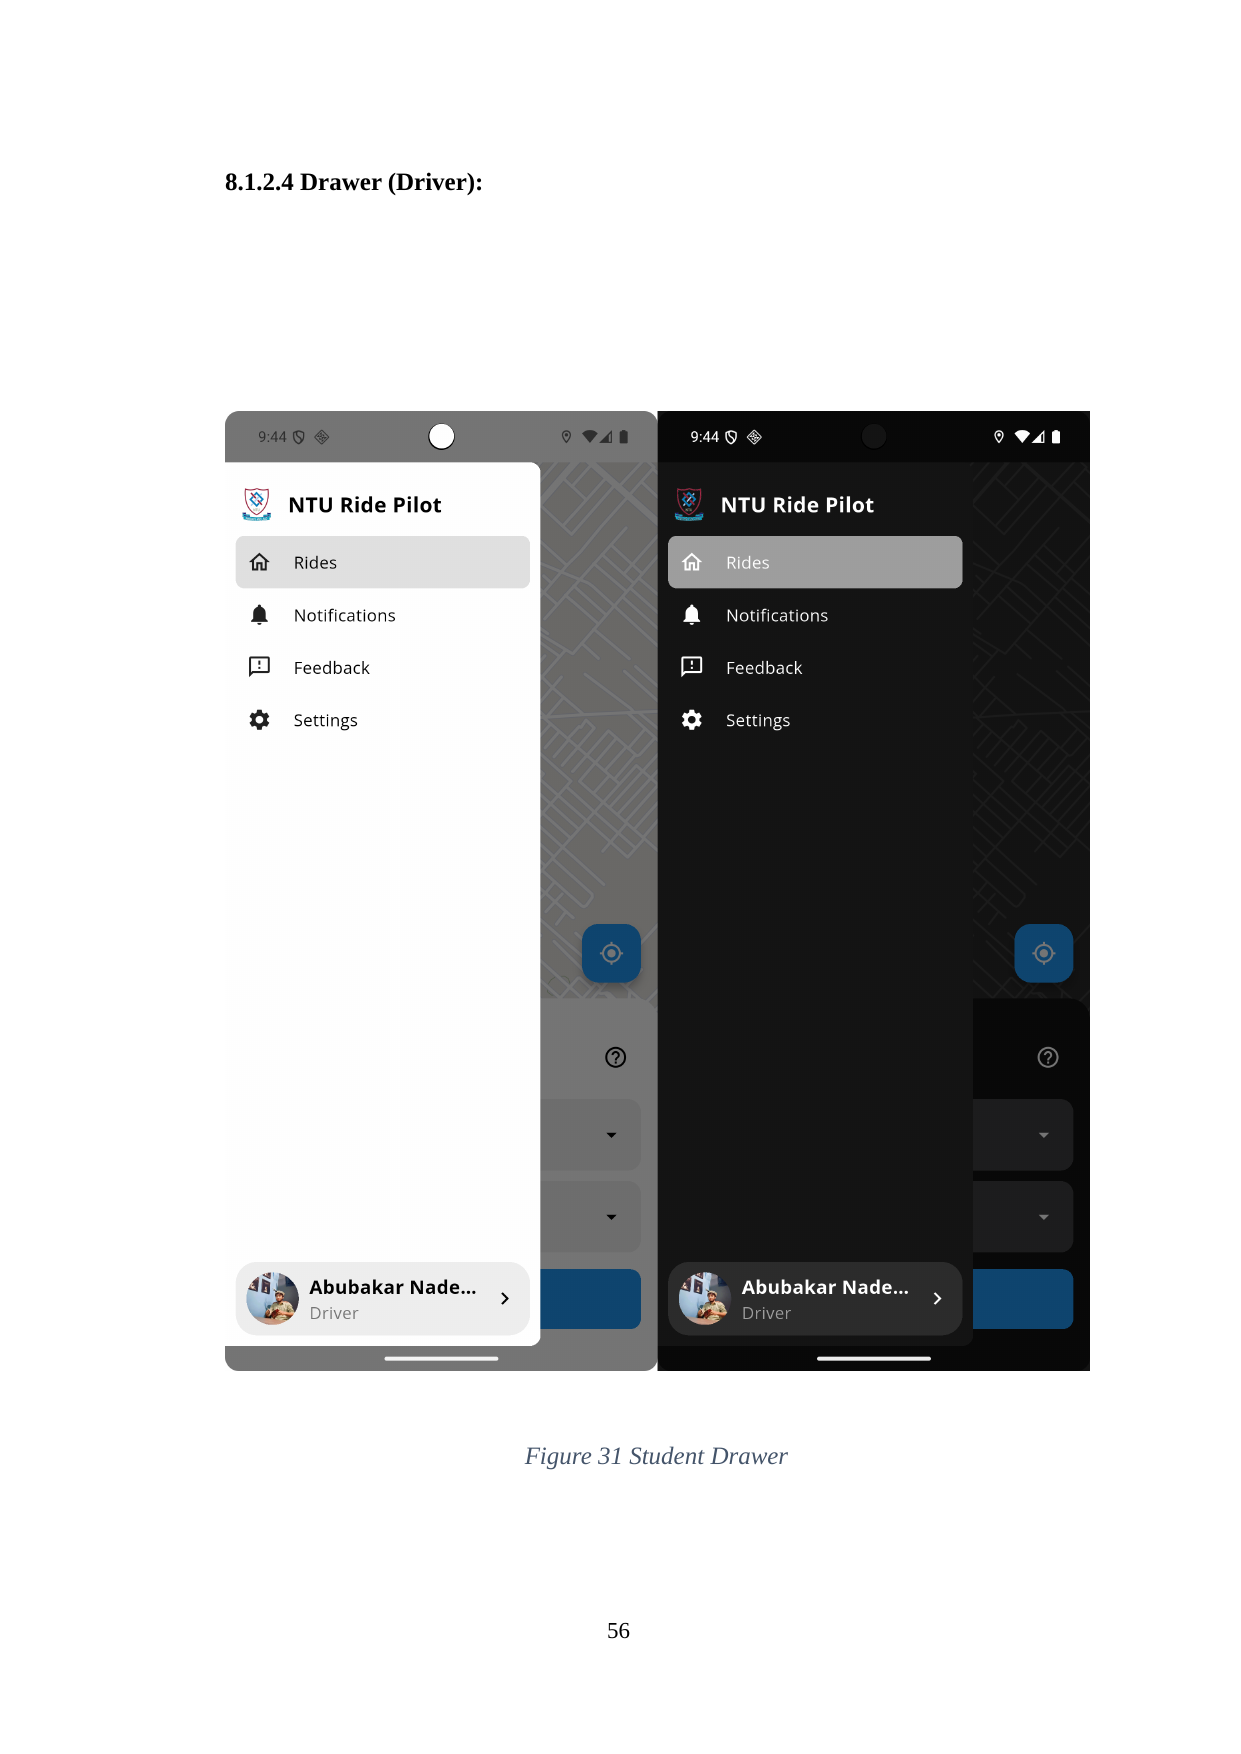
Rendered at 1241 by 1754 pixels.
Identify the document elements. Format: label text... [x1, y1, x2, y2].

text Figure 31 Student Drawer [225, 1441, 1090, 1470]
picture [225, 411, 1090, 1371]
subtitle 8.1.2.4 Drawer (Driver): [225, 167, 1090, 195]
